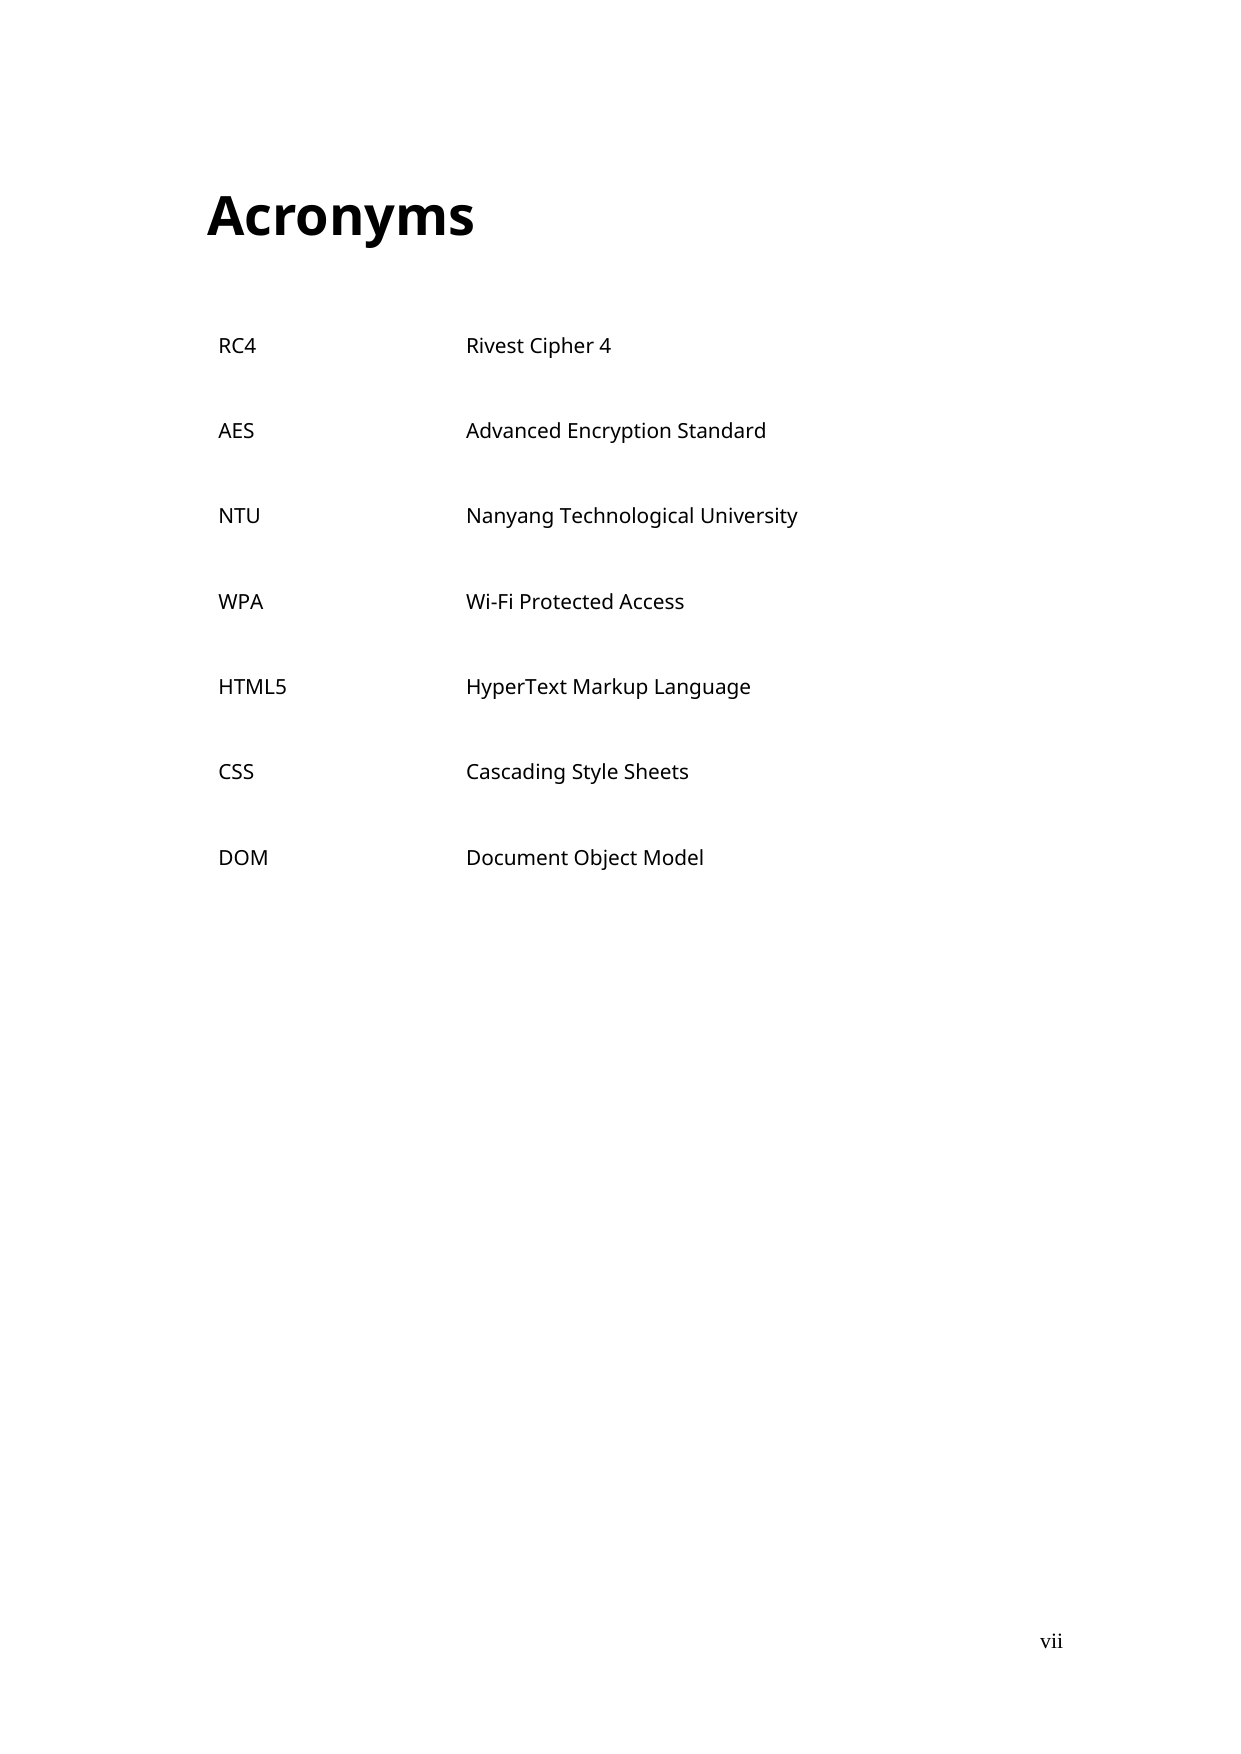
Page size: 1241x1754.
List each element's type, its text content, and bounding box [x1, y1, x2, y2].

table_header Rivest Cipher 4 Advanced Encryption Standard Nanyang Technological University Wi-Fi Protected Access HyperText Markup Language Cascading Style Sheets Document Object Model [455, 331, 1074, 1532]
table_header RC4 AES NTU WPA HTML5 CSS DOM [207, 331, 454, 1532]
subtitle Acronyms [207, 177, 1063, 251]
